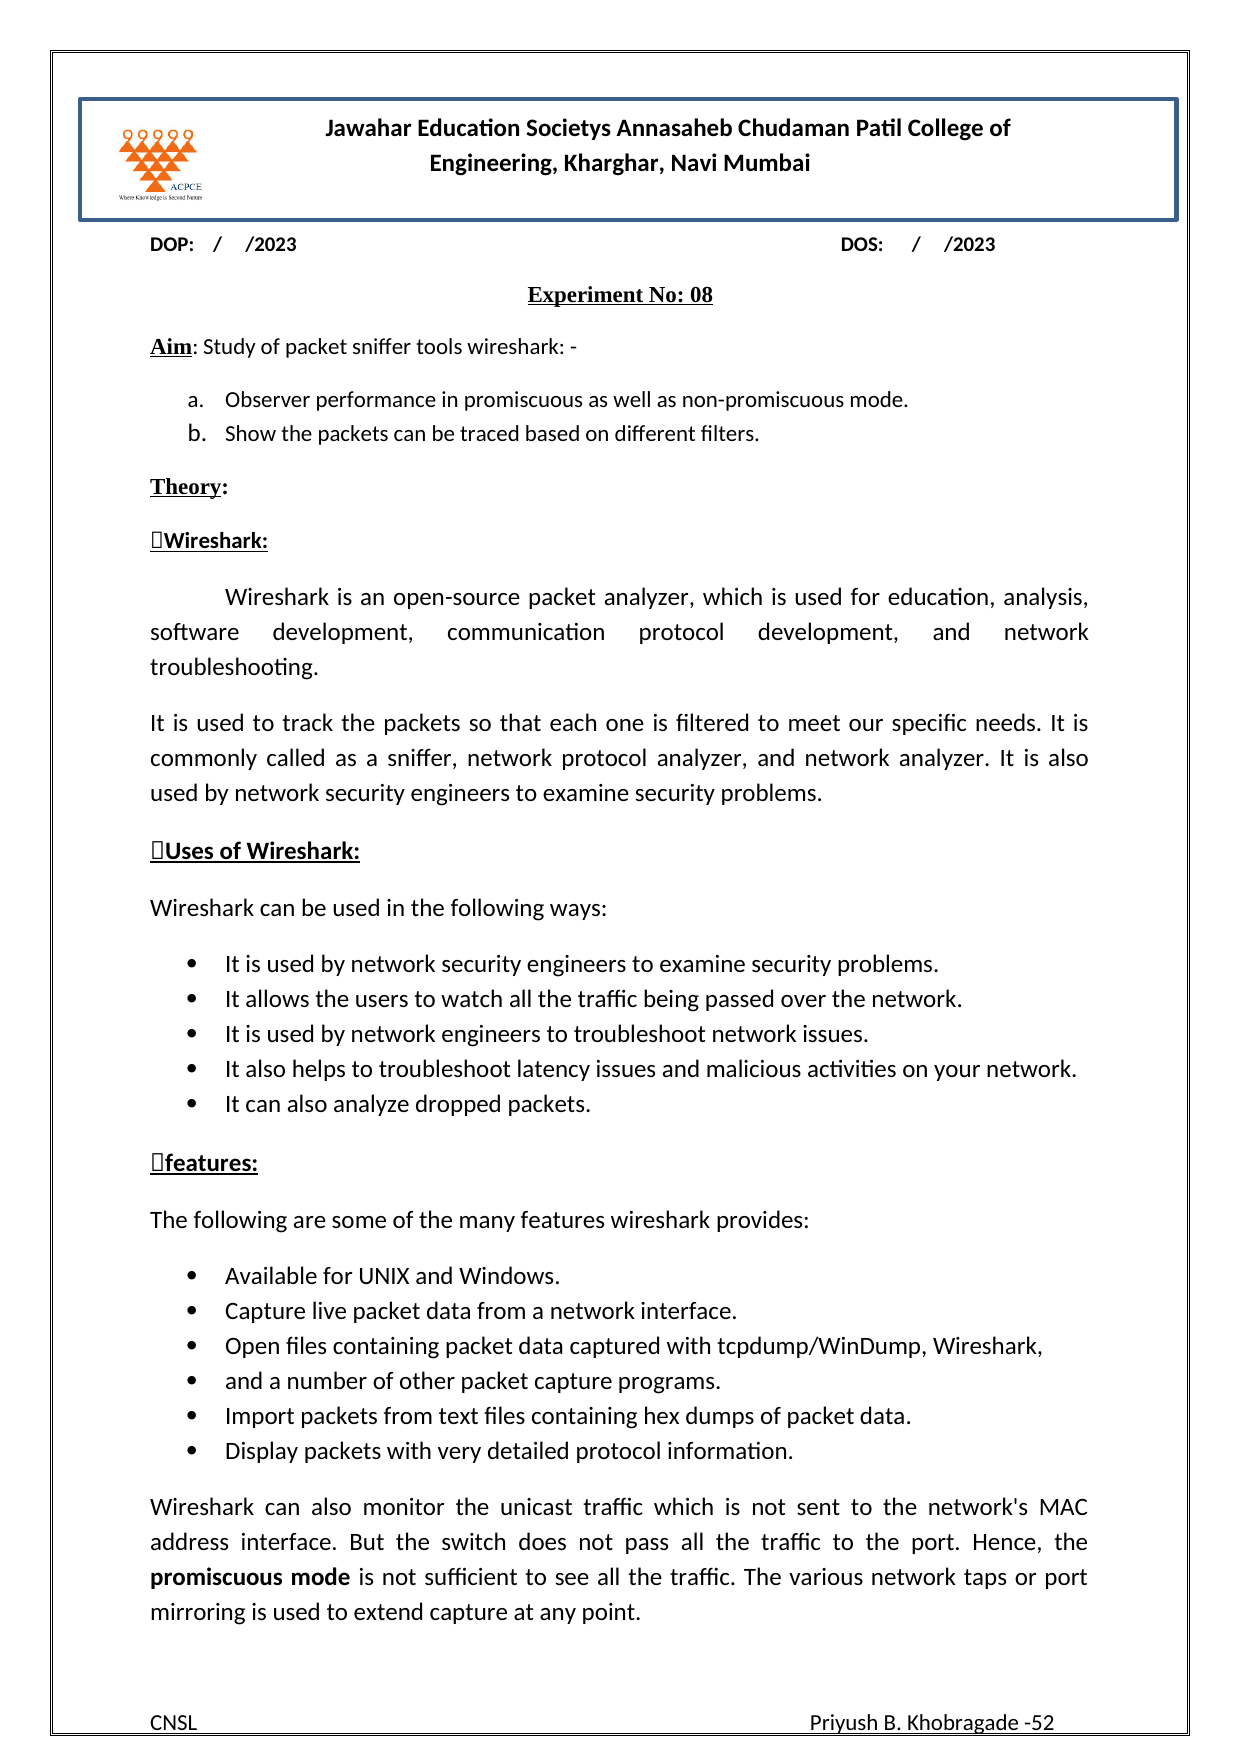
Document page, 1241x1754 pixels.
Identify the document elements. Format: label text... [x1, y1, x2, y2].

list Open files containing packet data captured with tcpdump/WinDump, Wireshark, [187, 1330, 1090, 1361]
list and a number of other packet capture programs. [187, 1365, 1090, 1396]
list Available for UNIX and Windows. [187, 1260, 1090, 1291]
text Wireshark can also monitor the unicast traffic which is not sent to the network's MAC address interface. But the switch does not pass all the traffic to the port. Hence, the promiscuous mode is not sufficient to see all the traffic. The various network taps or port mirroring is used to extend capture at any point. [150, 1491, 1090, 1626]
list Observer performance in promiscuous as well as non-promiscuous mode. [187, 385, 1090, 413]
list Show the packets can be traced based on different filters. [187, 417, 1090, 448]
text Wireshark is an open-source packet analyzer, which is used for education, analysis, software development, communication protocol development, and network troubleshooting. [150, 581, 1090, 681]
list Display packets with very detailed protocol information. [187, 1435, 1090, 1466]
list It also helps to troubleshoot latency issues and malicious activities on your network. [187, 1053, 1090, 1084]
text 🔹Uses of Wireshark: [150, 833, 1090, 867]
text Experiment No: 08 [150, 281, 1090, 307]
picture [103, 113, 218, 217]
text DOP: / /2023 DOS: / /2023 [150, 231, 1090, 256]
list Capture live packet data from a network interface. [187, 1295, 1090, 1326]
text Wireshark can be used in the following ways: [150, 893, 1090, 923]
text Aim: Study of packet sniffer tools wireshark: - [150, 332, 1090, 360]
list It is used by network security engineers to examine security problems. [187, 948, 1090, 979]
list It is used by network engineers to troubleshoot network issues. [187, 1018, 1090, 1049]
text The following are some of the many features wireshark provides: [150, 1204, 1090, 1235]
list It can also analyze dropped packets. [187, 1088, 1090, 1119]
text 🔹Wireshark: [150, 524, 1090, 555]
list It allows the users to watch all the traffic being passed over the network. [187, 983, 1090, 1014]
text It is used to track the packets so that each one is filtered to meet our specific needs. It is commonly called as a sniffer, network protocol analyzer, and network analyzer. It is also used by network security engineers to examine security problems. [150, 707, 1090, 807]
text 🔹features: [150, 1144, 1090, 1178]
text Theory: [150, 473, 1090, 499]
list Import packets from text files containing hex dumps of packet data. [187, 1400, 1090, 1431]
